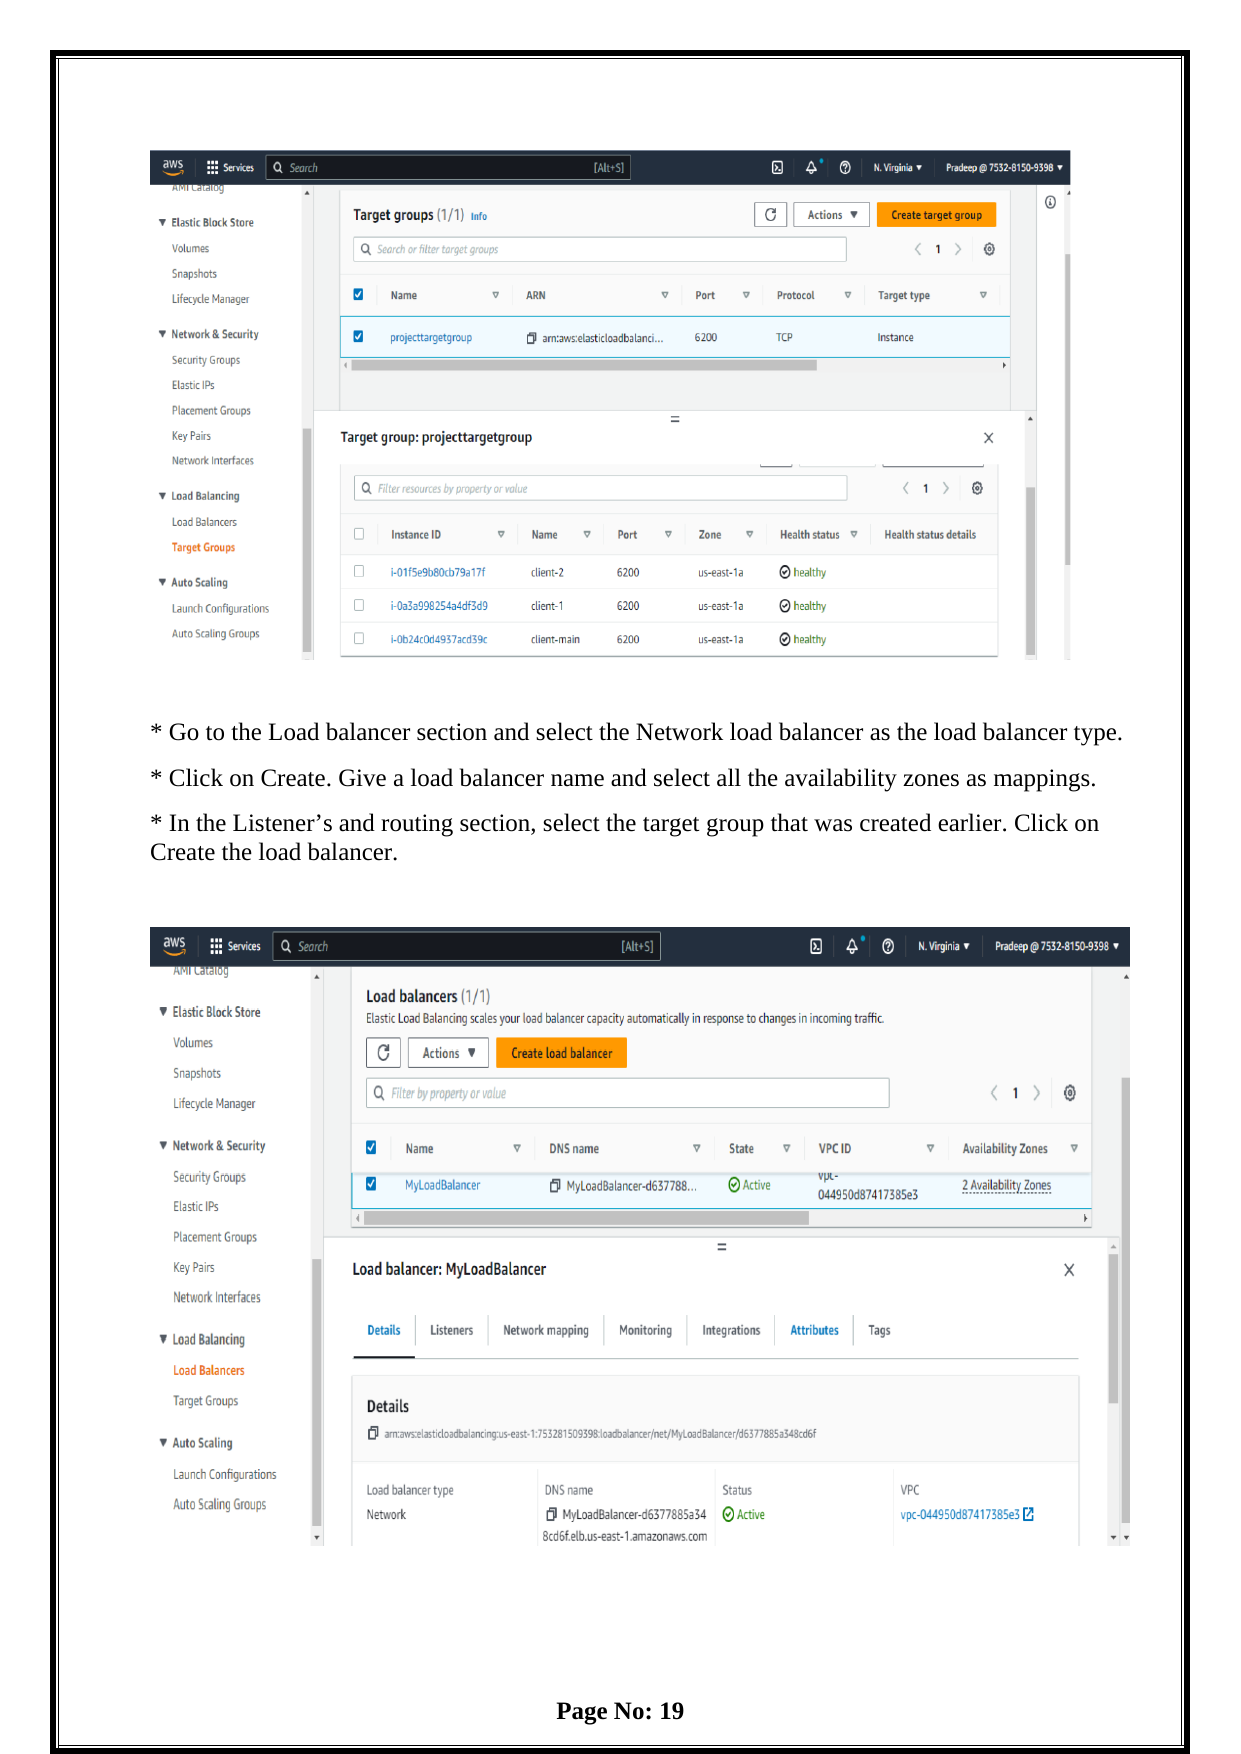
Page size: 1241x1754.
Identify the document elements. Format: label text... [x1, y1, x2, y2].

picture [150, 927, 1130, 1546]
text * Go to the Load balancer section and select the Network load balancer as the load balancer type. [150, 717, 1157, 746]
text * In the Listener’s and routing section, select the target group that was created earlier. Click on Create the load balancer. [150, 808, 1157, 866]
picture [150, 150, 1071, 660]
text * Click on Create. Give a load balancer name and select all the availability zones as mappings. [150, 763, 1157, 791]
